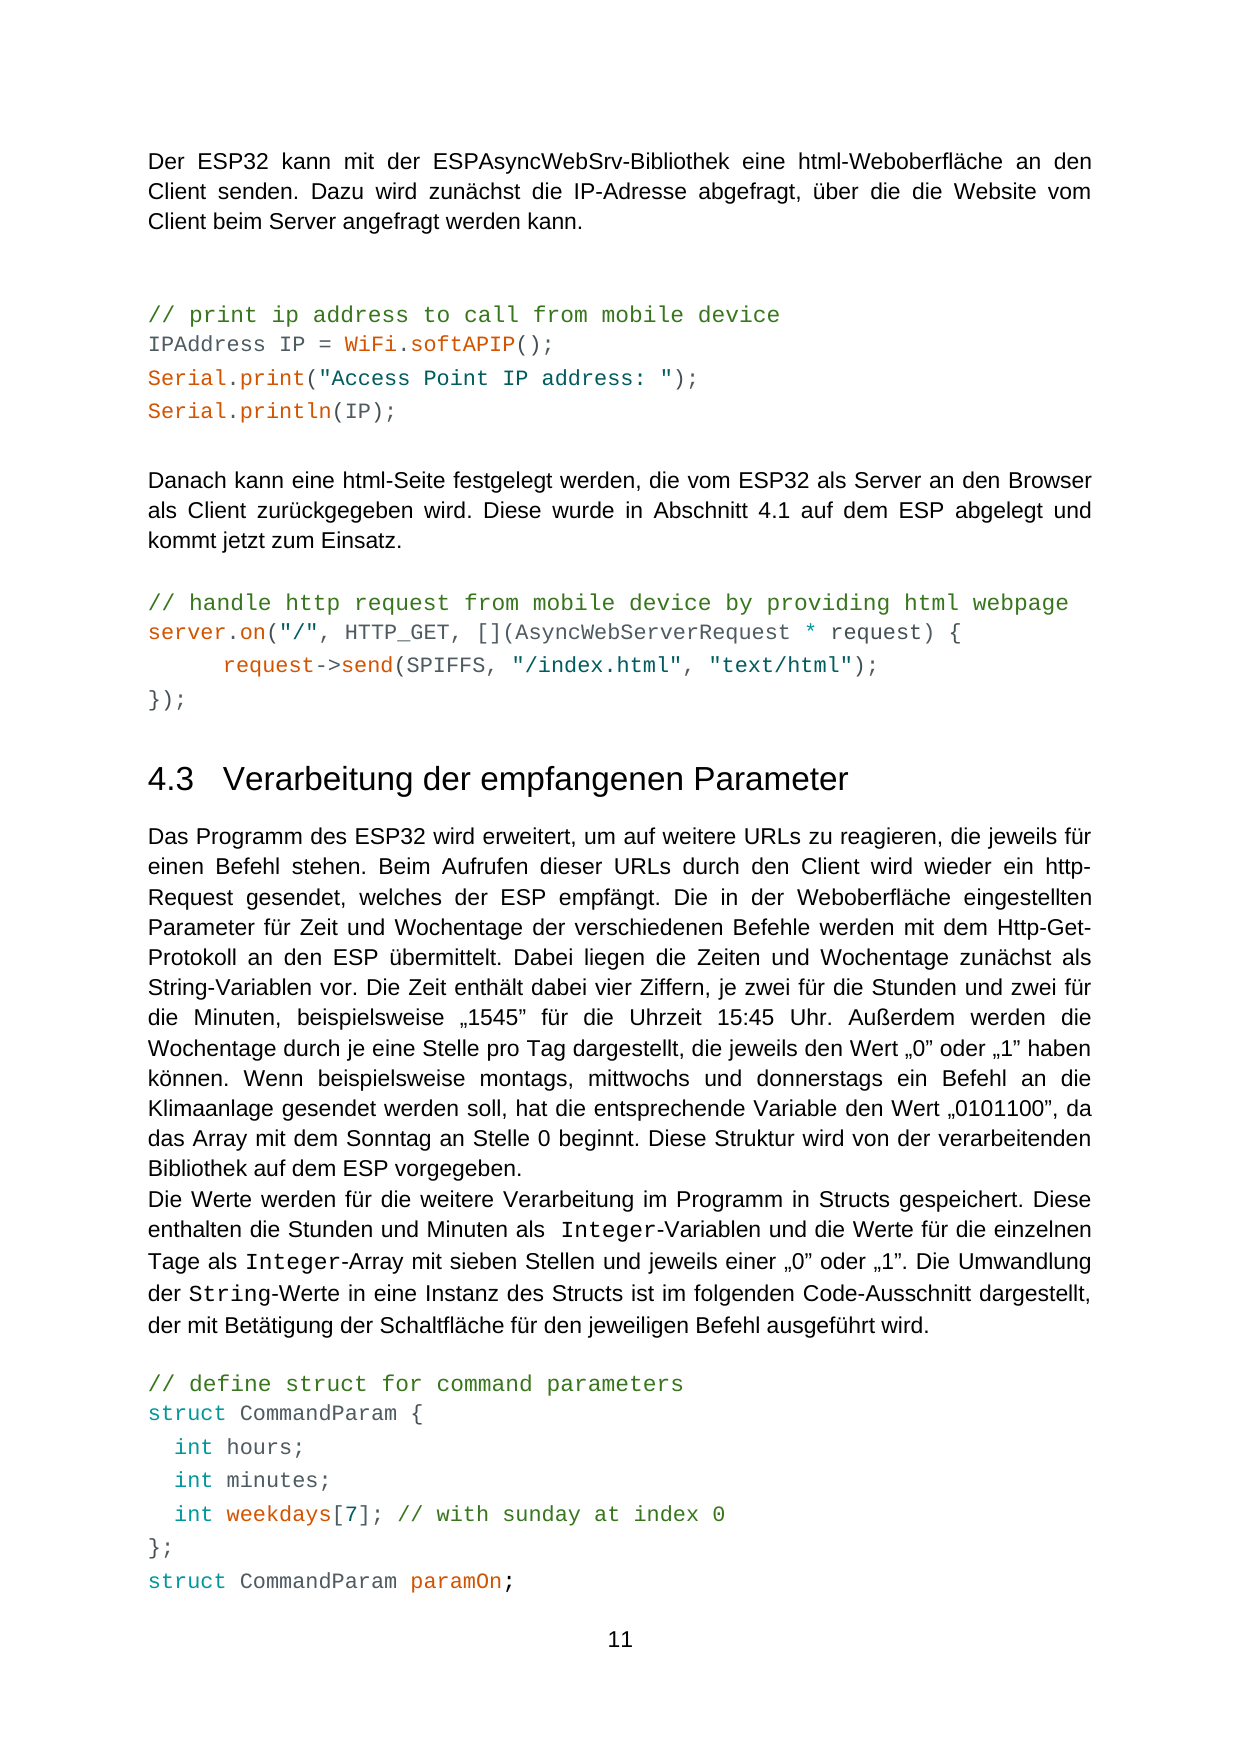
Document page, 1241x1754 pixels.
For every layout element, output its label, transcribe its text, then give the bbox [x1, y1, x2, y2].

text Der ESP32 kann mit der ESPAsyncWebSrv-Bibliothek eine html-Weboberfläche an den Client senden. Dazu wird zunächst die IP-Adresse abgefragt, über die die Website vom Client beim Server angefragt werden kann. [148, 148, 1093, 234]
text Danach kann eine html-Seite festgelegt werden, die vom ESP32 als Server an den Browser als Client zurückgegeben wird. Diese wurde in Abschnitt 4.1 auf dem ESP abgelegt und kommt jetzt zum Einsatz. [148, 467, 1093, 554]
text }); [148, 688, 1093, 712]
text // define struct for command parameters [148, 1373, 1093, 1399]
text Die Werte werden für die weitere Verarbeitung im Programm in Structs gespeichert. Diese enthalten die Stunden und Minuten als Integer-Variablen und die Werte für die einzelnen Tage als Integer-Array mit sieben Stellen und jeweils einer „0” oder „1”. Die Umwandlung der String-Werte in eine Instanz des Structs ist im folgenden Code-Ausschnitt dargestellt, der mit Betätigung der Schaltfläche für den jeweiligen Befehl ausgeführt wird. [148, 1186, 1093, 1339]
subtitle Verarbeitung der empfangenen Parameter [148, 759, 1093, 797]
text int hours; [148, 1436, 1093, 1461]
text // print ip address to call from mobile device [148, 303, 1093, 329]
text int weekdays[7]; // with sunday at index 0 [148, 1503, 1093, 1528]
text request->send(SPIFFS, "/index.html", "text/html"); [148, 654, 1093, 679]
text int minutes; [148, 1469, 1093, 1494]
text IPAddress IP = WiFi.softAPIP(); [148, 333, 1093, 358]
text struct CommandParam paramOn; [148, 1570, 1093, 1596]
text struct CommandParam { [148, 1402, 1093, 1427]
text Serial.print("Access Point IP address: "); [148, 367, 1093, 391]
text Das Programm des ESP32 wird erweitert, um auf weitere URLs zu reagieren, die jeweils für einen Befehl stehen. Beim Aufrufen dieser URLs durch den Client wird wieder ein http-Request gesendet, welches der ESP empfängt. Die in der Weboberfläche eingestellten Parameter für Zeit und Wochentage der verschiedenen Befehle werden mit dem Http-Get-Protokoll an den ESP übermittelt. Dabei liegen die Zeiten und Wochentage zunächst als String-Variablen vor. Die Zeit enthält dabei vier Ziffern, je zwei für die Stunden und zwei für die Minuten, beispielsweise „1545” für die Uhrzeit 15:45 Uhr. Außerdem werden die Wochentage durch je eine Stelle pro Tag dargestellt, die jeweils den Wert „0” oder „1” haben können. Wenn beispielsweise montags, mittwochs und donnerstags ein Befehl an die Klimaanlage gesendet werden soll, hat die entsprechende Variable den Wert „0101100”, da das Array mit dem Sonntag an Stelle 0 beginnt. Diese Struktur wird von der verarbeitenden Bibliothek auf dem ESP vorgegeben. [148, 823, 1093, 1182]
text // handle http request from mobile device by providing html webpage [148, 591, 1093, 617]
text Serial.println(IP); [148, 400, 1093, 425]
text server.on("/", HTTP_GET, [](AsyncWebServerRequest * request) { [148, 621, 1093, 646]
text }; [148, 1536, 1093, 1561]
